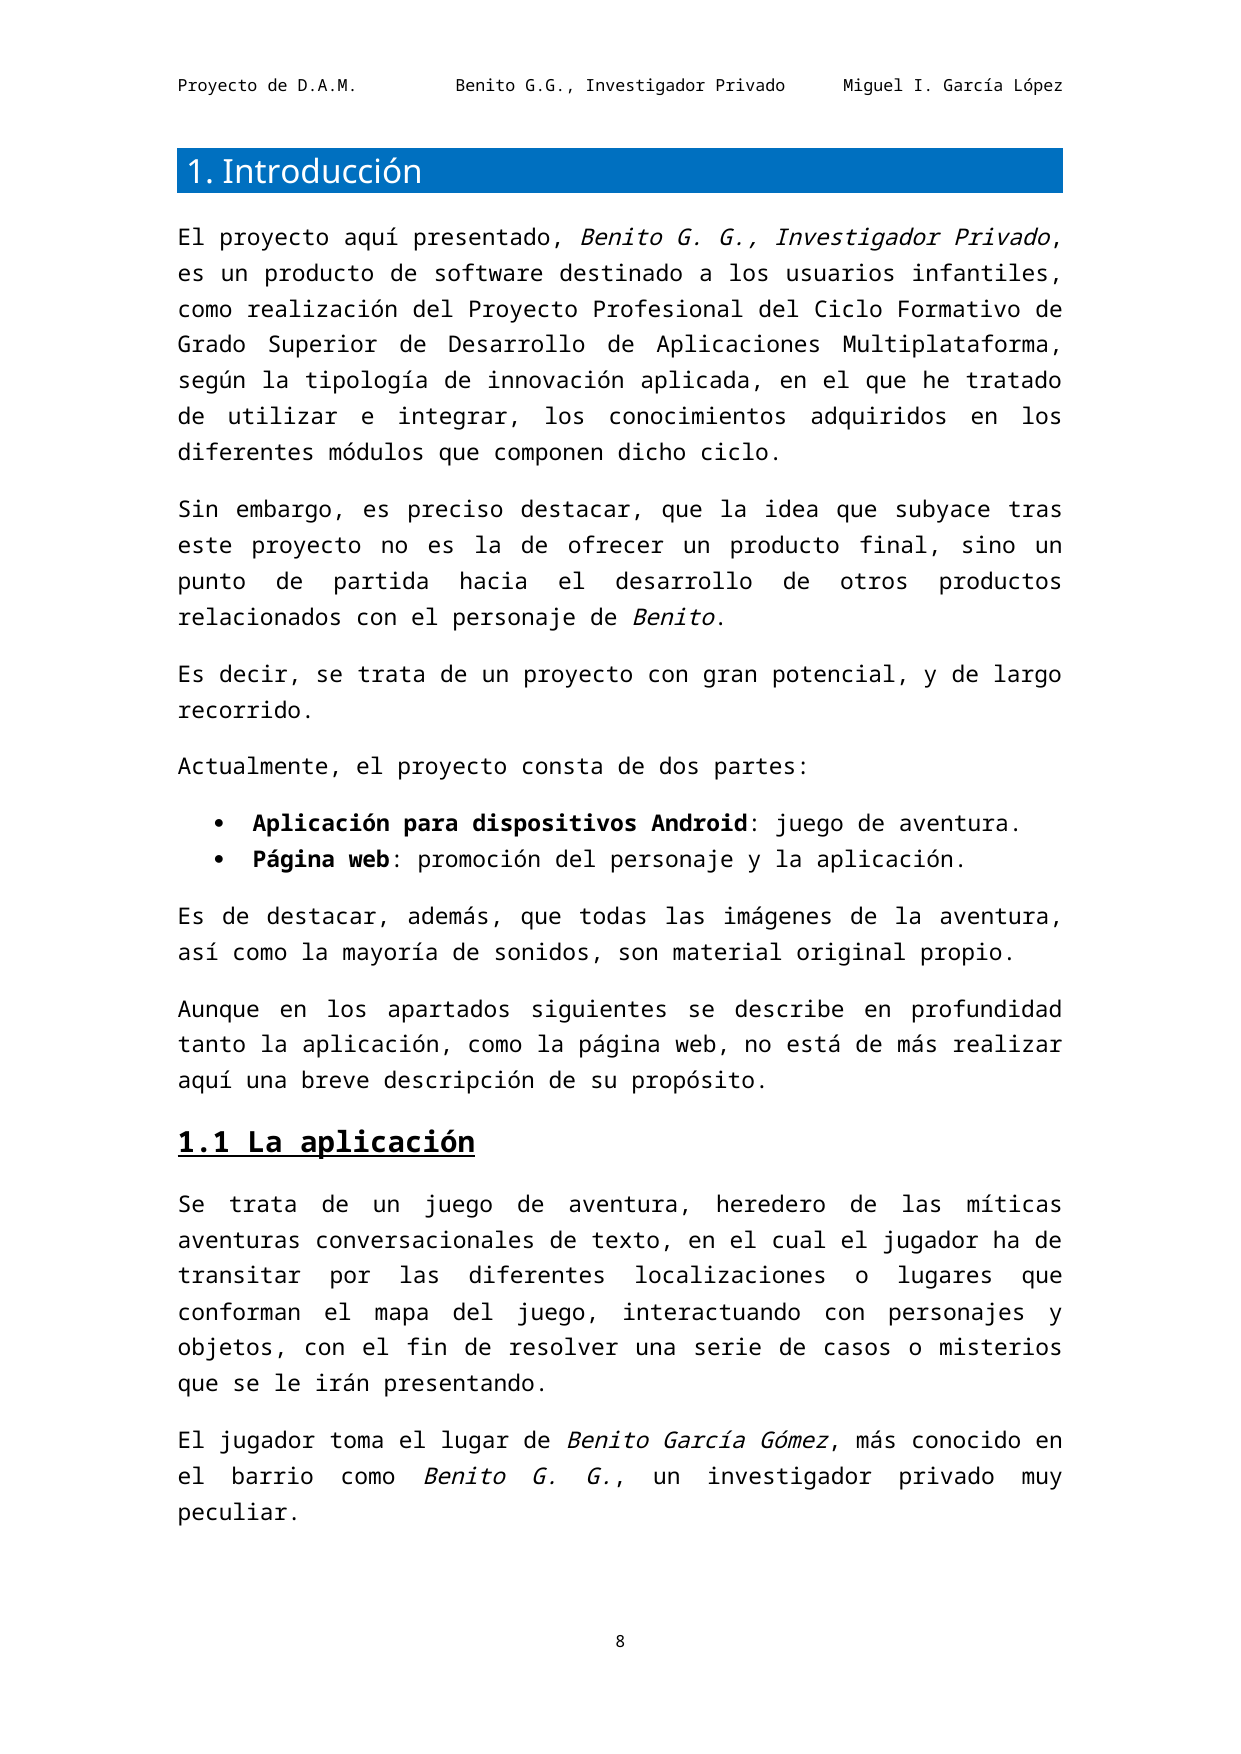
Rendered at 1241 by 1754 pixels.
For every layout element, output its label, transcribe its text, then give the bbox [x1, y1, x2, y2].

text Se trata de un juego de aventura, heredero de las míticas aventuras conversacionales de texto, en el cual el jugador ha de transitar por las diferentes localizaciones o lugares que conforman el mapa del juego, interactuando con personajes y objetos, con el fin de resolver una serie de casos o misterios que se le irán presentando. [177, 1188, 1063, 1398]
text El jugador toma el lugar de Benito García Gómez, más conocido en el barrio como Benito G. G., un investigador privado muy peculiar. [177, 1424, 1063, 1527]
text Es de destacar, además, que todas las imágenes de la aventura, así como la mayoría de sonidos, son material original propio. [177, 900, 1063, 967]
list Página web: promoción del personaje y la aplicación. [215, 843, 1063, 874]
text Actualmente, el proyecto consta de dos partes: [177, 750, 1063, 782]
text El proyecto aquí presentado, Benito G. G., Investigador Privado, es un producto de software destinado a los usuarios infantiles, como realización del Proyecto Profesional del Ciclo Formativo de Grado Superior de Desarrollo de Aplicaciones Multiplataforma, según la tipología de innovación aplicada, en el que he tratado de utilizar e integrar, los conocimientos adquiridos en los diferentes módulos que componen dicho ciclo. [177, 221, 1063, 467]
text 1. Introducción [177, 148, 1063, 193]
text Es decir, se trata de un proyecto con gran potencial, y de largo recorrido. [177, 658, 1063, 725]
list Aplicación para dispositivos Android: juego de aventura. [215, 807, 1063, 838]
text Sin embargo, es preciso destacar, que la idea que subyace tras este proyecto no es la de ofrecer un producto final, sino un punto de partida hacia el desarrollo de otros productos relacionados con el personaje de Benito. [177, 493, 1063, 632]
text 1.1 La aplicación [177, 1121, 1063, 1161]
text Aunque en los apartados siguientes se describe en profundidad tanto la aplicación, como la página web, no está de más realizar aquí una breve descripción de su propósito. [177, 992, 1063, 1096]
